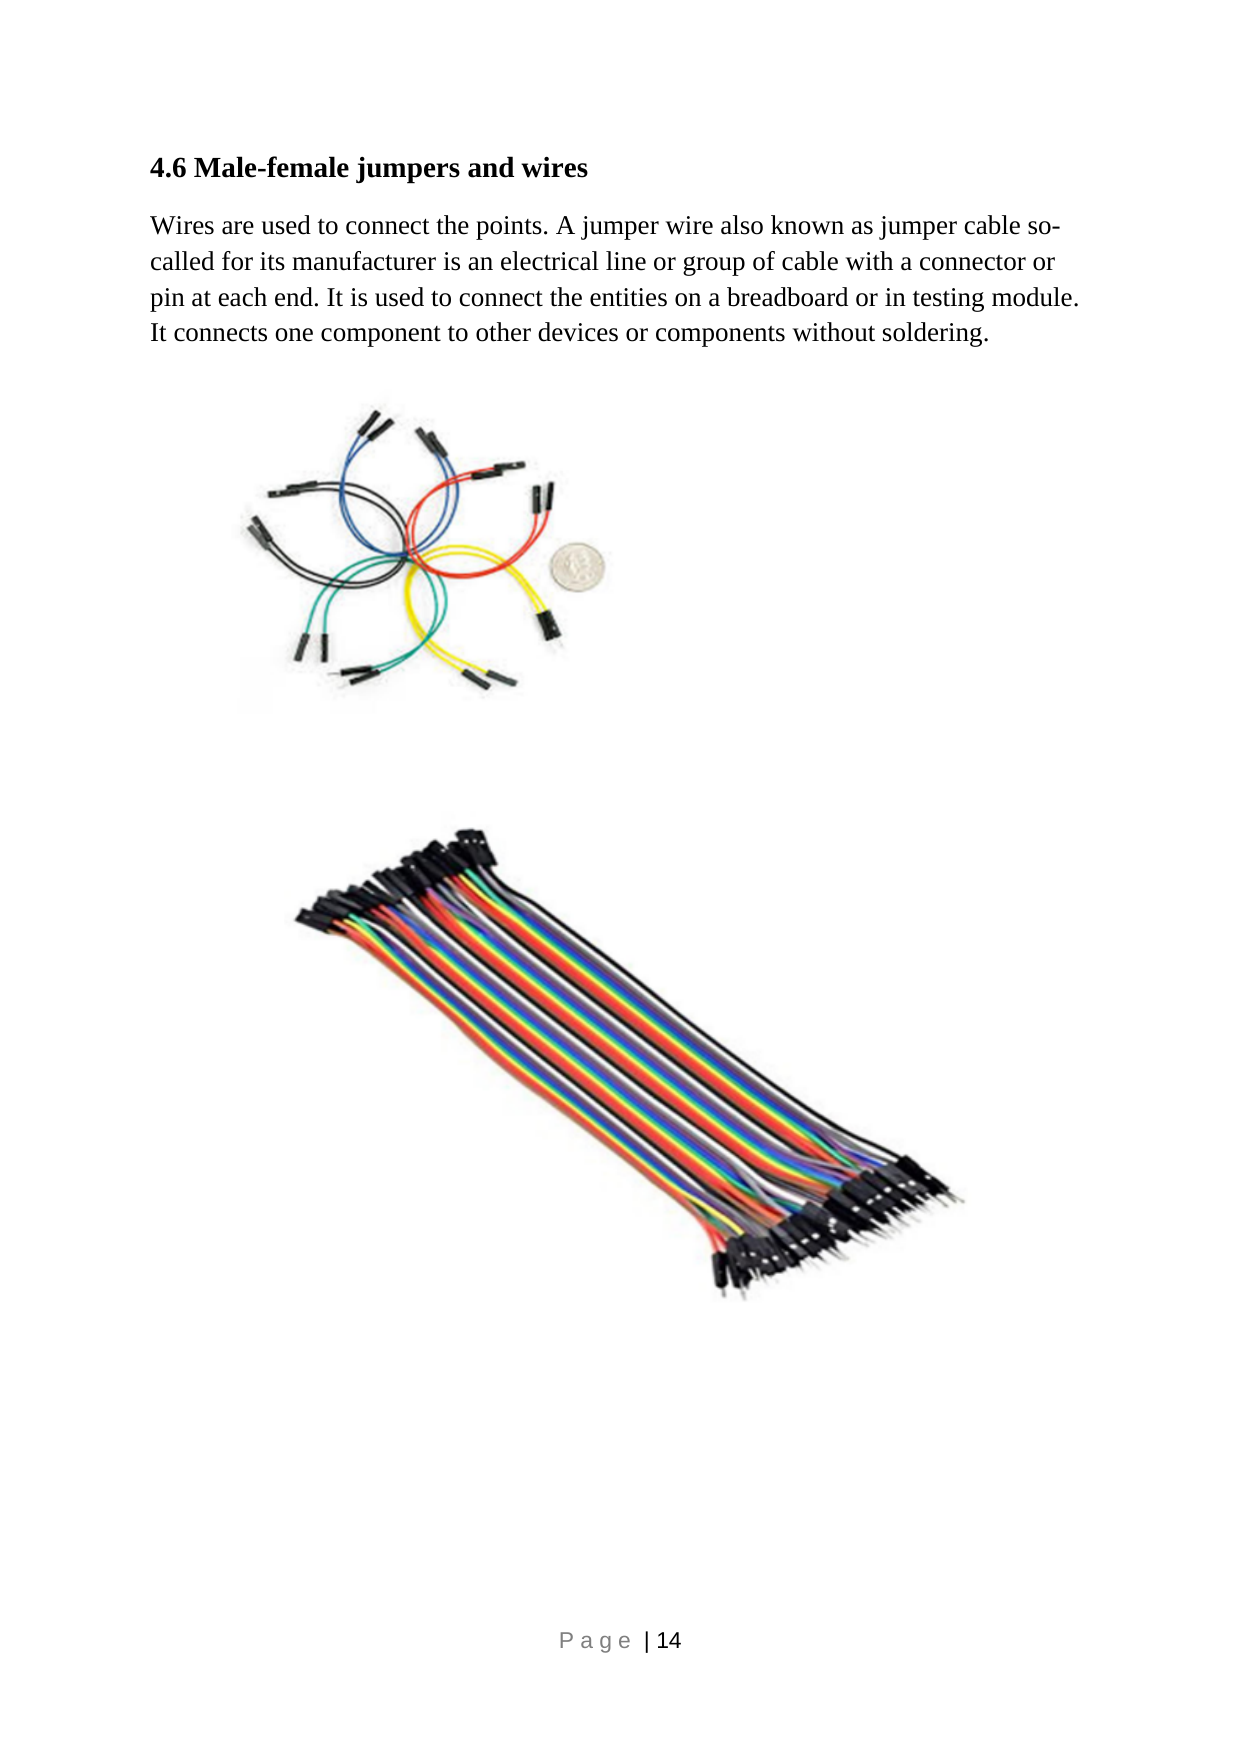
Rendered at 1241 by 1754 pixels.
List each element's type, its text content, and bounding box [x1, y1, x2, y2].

picture [197, 770, 1007, 1335]
picture [150, 373, 689, 746]
text 4.6 Male-female jumpers and wires [150, 150, 1090, 183]
text Wires are used to connect the points. A jumper wire also known as jumper cable so-called for its manufacturer is an electrical line or group of cable with a connector or pin at each end. It is used to connect the entities on a breadboard or in testing module. It connects one component to other devices or components without soldering. [150, 209, 1090, 348]
